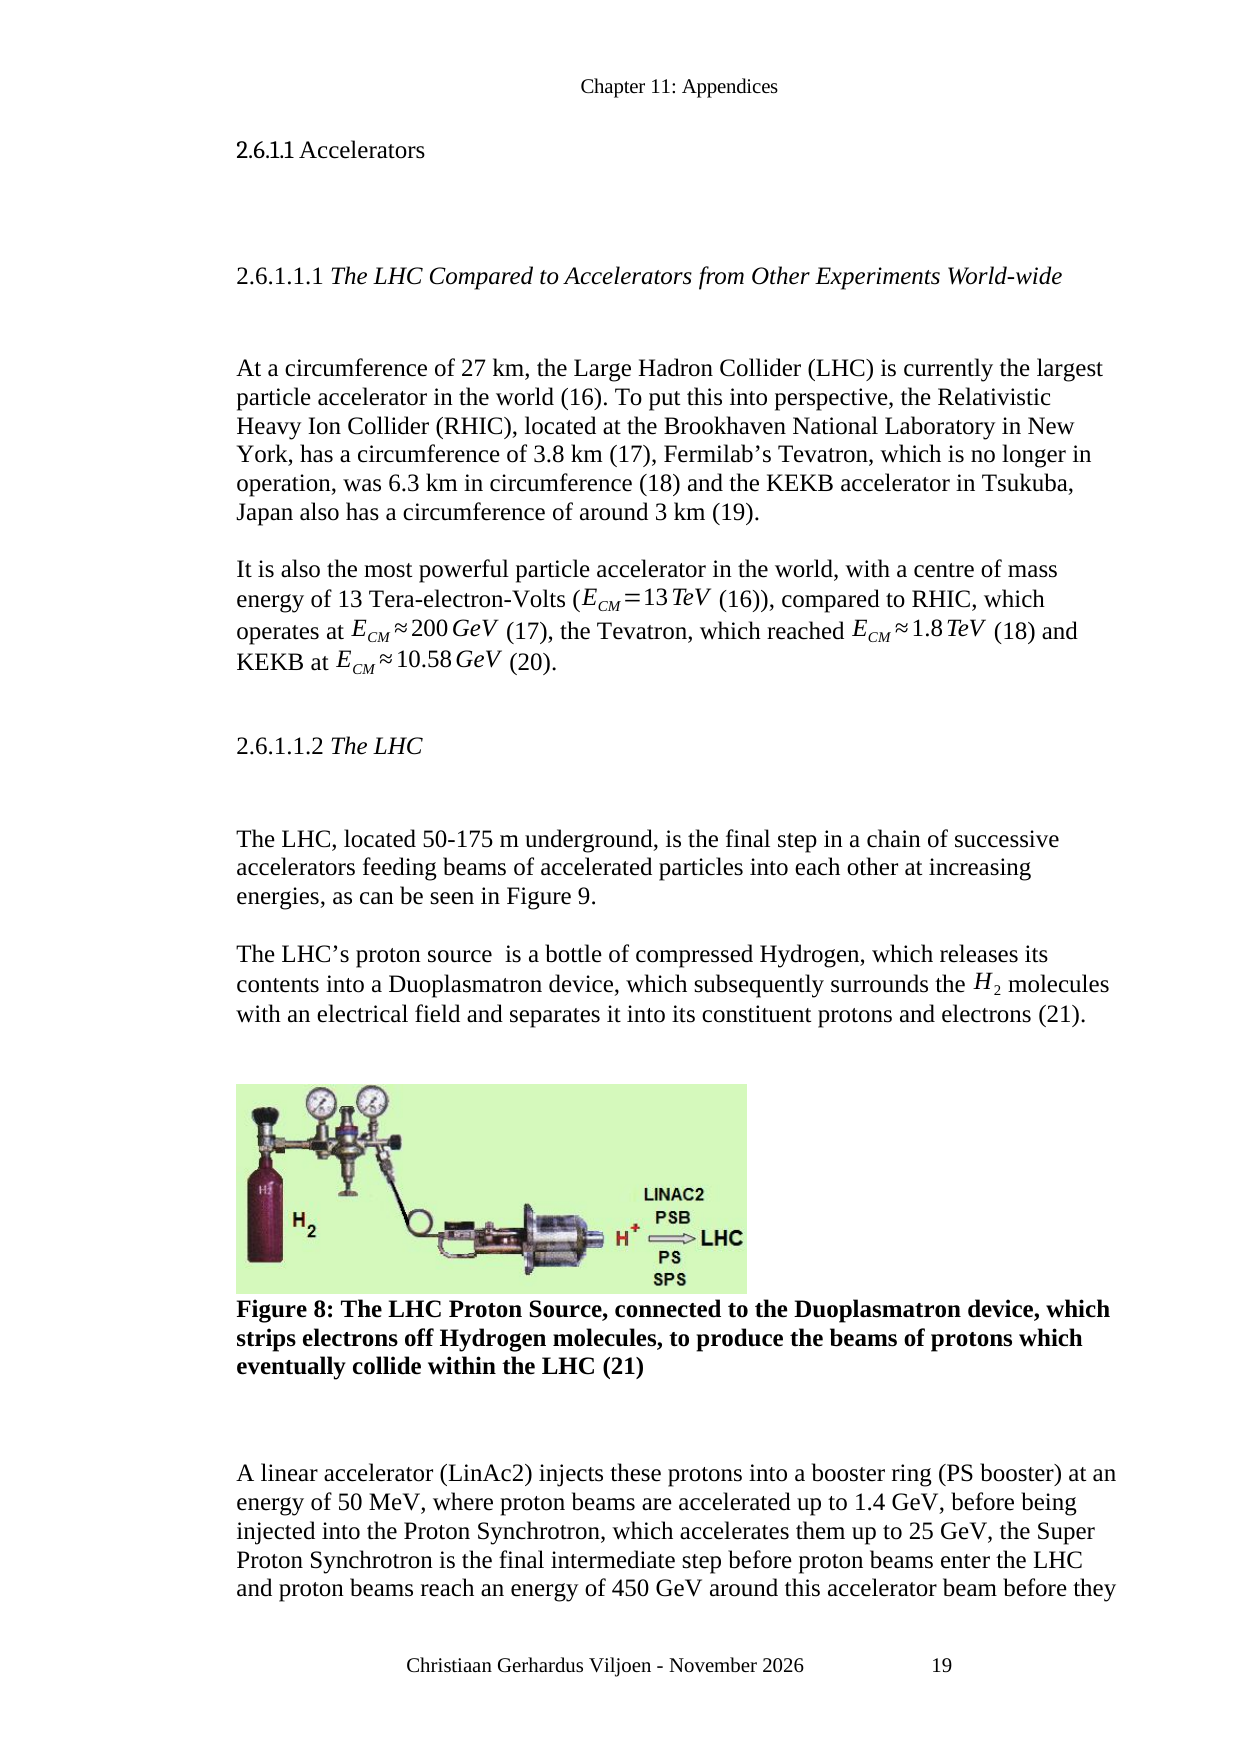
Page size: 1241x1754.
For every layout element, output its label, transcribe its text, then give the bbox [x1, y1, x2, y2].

subtitle The LHC Compared to Accelerators from Other Experiments World-wide [236, 261, 1122, 289]
picture [236, 1084, 747, 1294]
text The LHC’s proton source is a bottle of compressed Hydrogen, which releases its contents into a Duoplasmatron device, which subsequently surrounds the molecules with an electrical field and separates it into its constituent protons and electrons . [236, 939, 1122, 1027]
text The LHC, located 50-175 m underground, is the final step in a chain of successive accelerators feeding beams of accelerated particles into each other at increasing energies, as can be seen in Figure 9. [236, 824, 1122, 910]
subtitle Accelerators [236, 135, 1122, 165]
text At a circumference of 27 km, the Large Hadron Collider (LHC) is currently the largest particle accelerator in the world . To put this into perspective, the Relativistic Heavy Ion Collider (RHIC), located at the Brookhaven National Laboratory in New York, has a circumference of 3.8 km , Fermilab’s Tevatron, which is no longer in operation, was 6.3 km in circumference and the KEKB accelerator in Tsukuba, Japan also has a circumference of around 3 km . [236, 353, 1122, 526]
subtitle The LHC [236, 731, 1122, 760]
text Figure 8: The LHC Proton Source, connected to the Duoplasmatron device, which strips electrons off Hydrogen molecules, to produce the beams of protons which eventually collide within the LHC [236, 1294, 1122, 1380]
text It is also the most powerful particle accelerator in the world, with a centre of mass energy of 13 Tera-electron-Volts ( ), compared to RHIC, which operates at , the Tevatron, which reached and KEKB at . [236, 554, 1122, 677]
